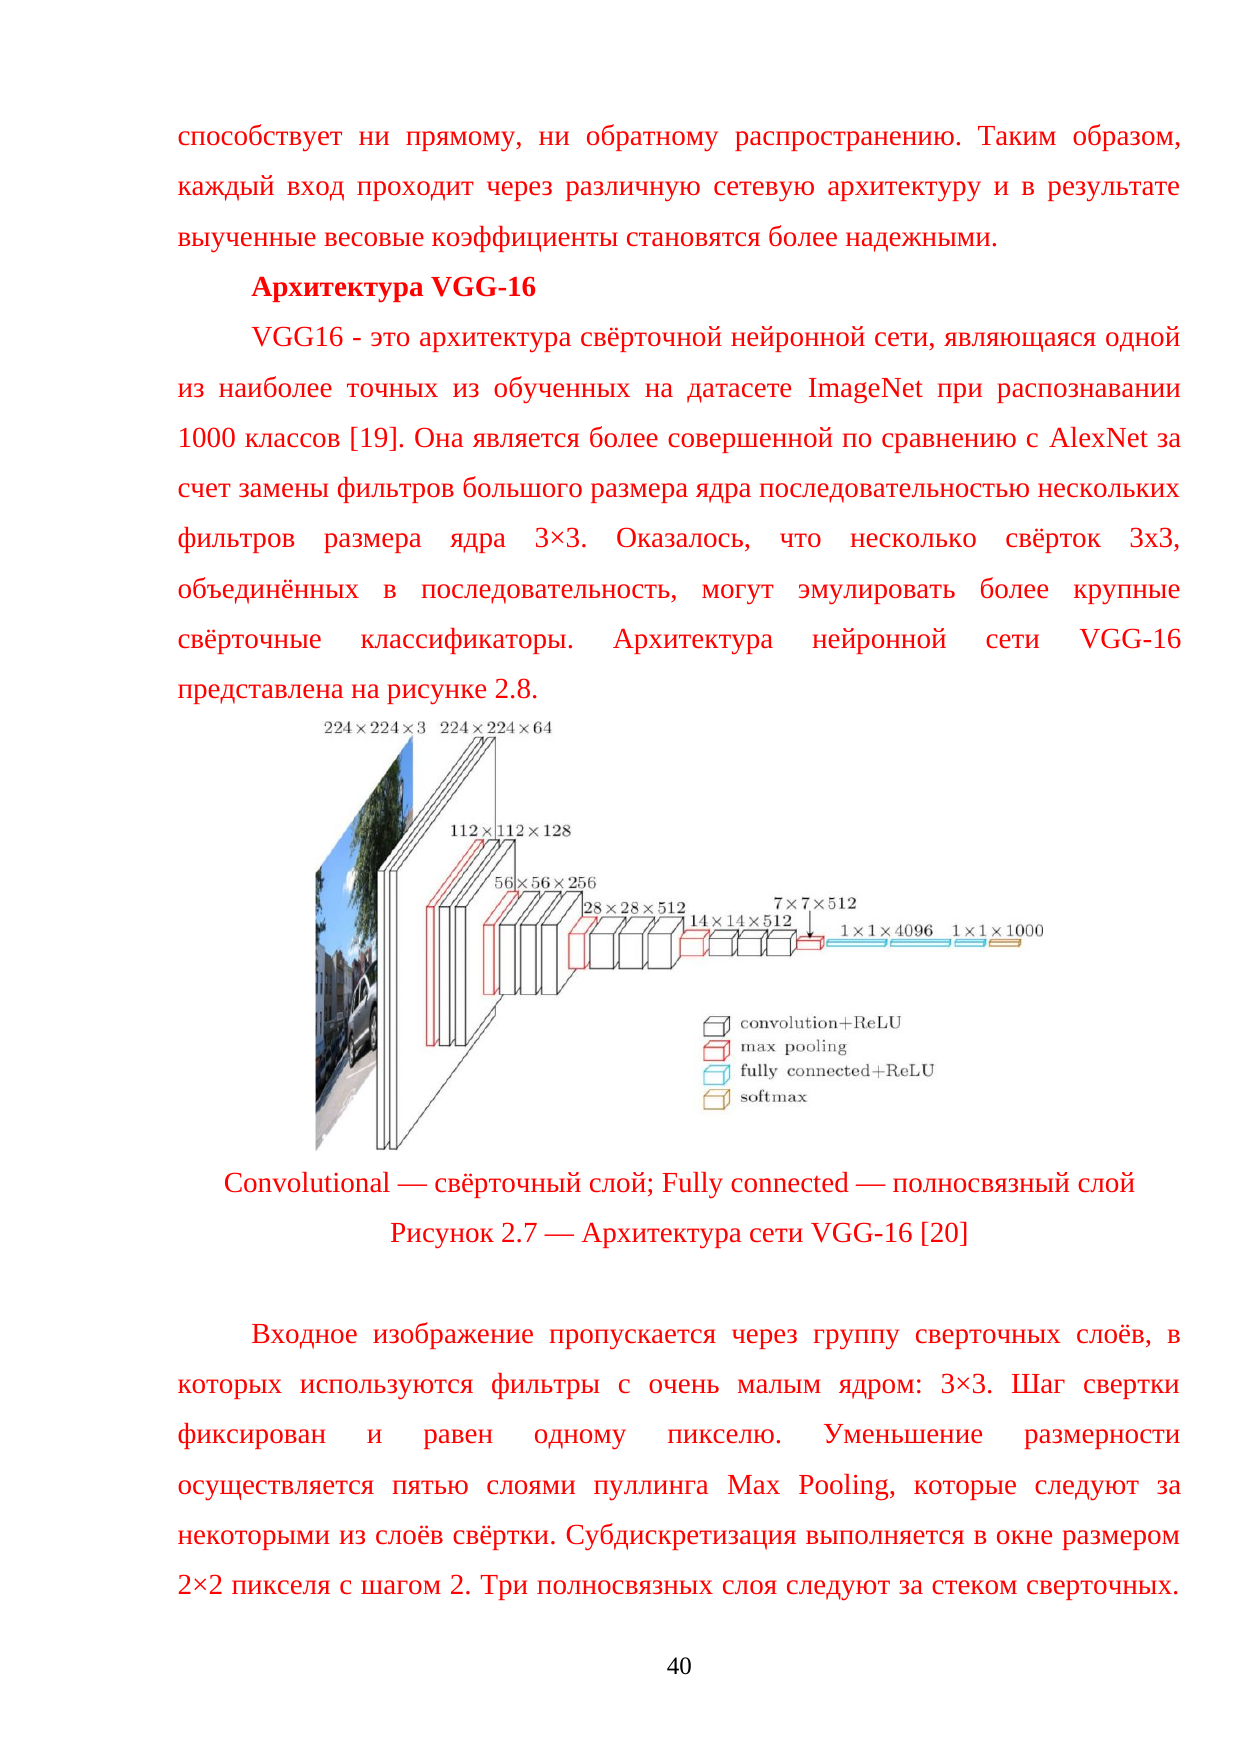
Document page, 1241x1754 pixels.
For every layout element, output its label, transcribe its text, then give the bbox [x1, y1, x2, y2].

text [177, 1316, 1181, 1601]
picture [315, 721, 1043, 1151]
text VGG16 - это архитектура свёрточной нейронной сети, являющаяся одной из наиболее точных из обученных на датасете ImageNet при распознавании 1000 классов [19]. Она является более совершенной по сравнению с AlexNet за счет замены фильтров большого размера ядра последовательностью нескольких фильтров размера ядра 3×3. Оказалось, что несколько свёрток 3х3, объединённых в последовательность, могут эмулировать более крупные свёрточные классификаторы. Архитектура нейронной сети VGG-16 представлена на рисунке 2.8. [177, 319, 1181, 705]
text Рисунок 2.7 — Архитектура сети VGG-16 [20] [177, 1215, 1181, 1249]
text Convolutional — свёрточный слой; Fully connected — полносвязный слой [177, 1165, 1181, 1198]
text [177, 118, 1181, 252]
text Архитектура VGG-16 [177, 269, 1181, 303]
